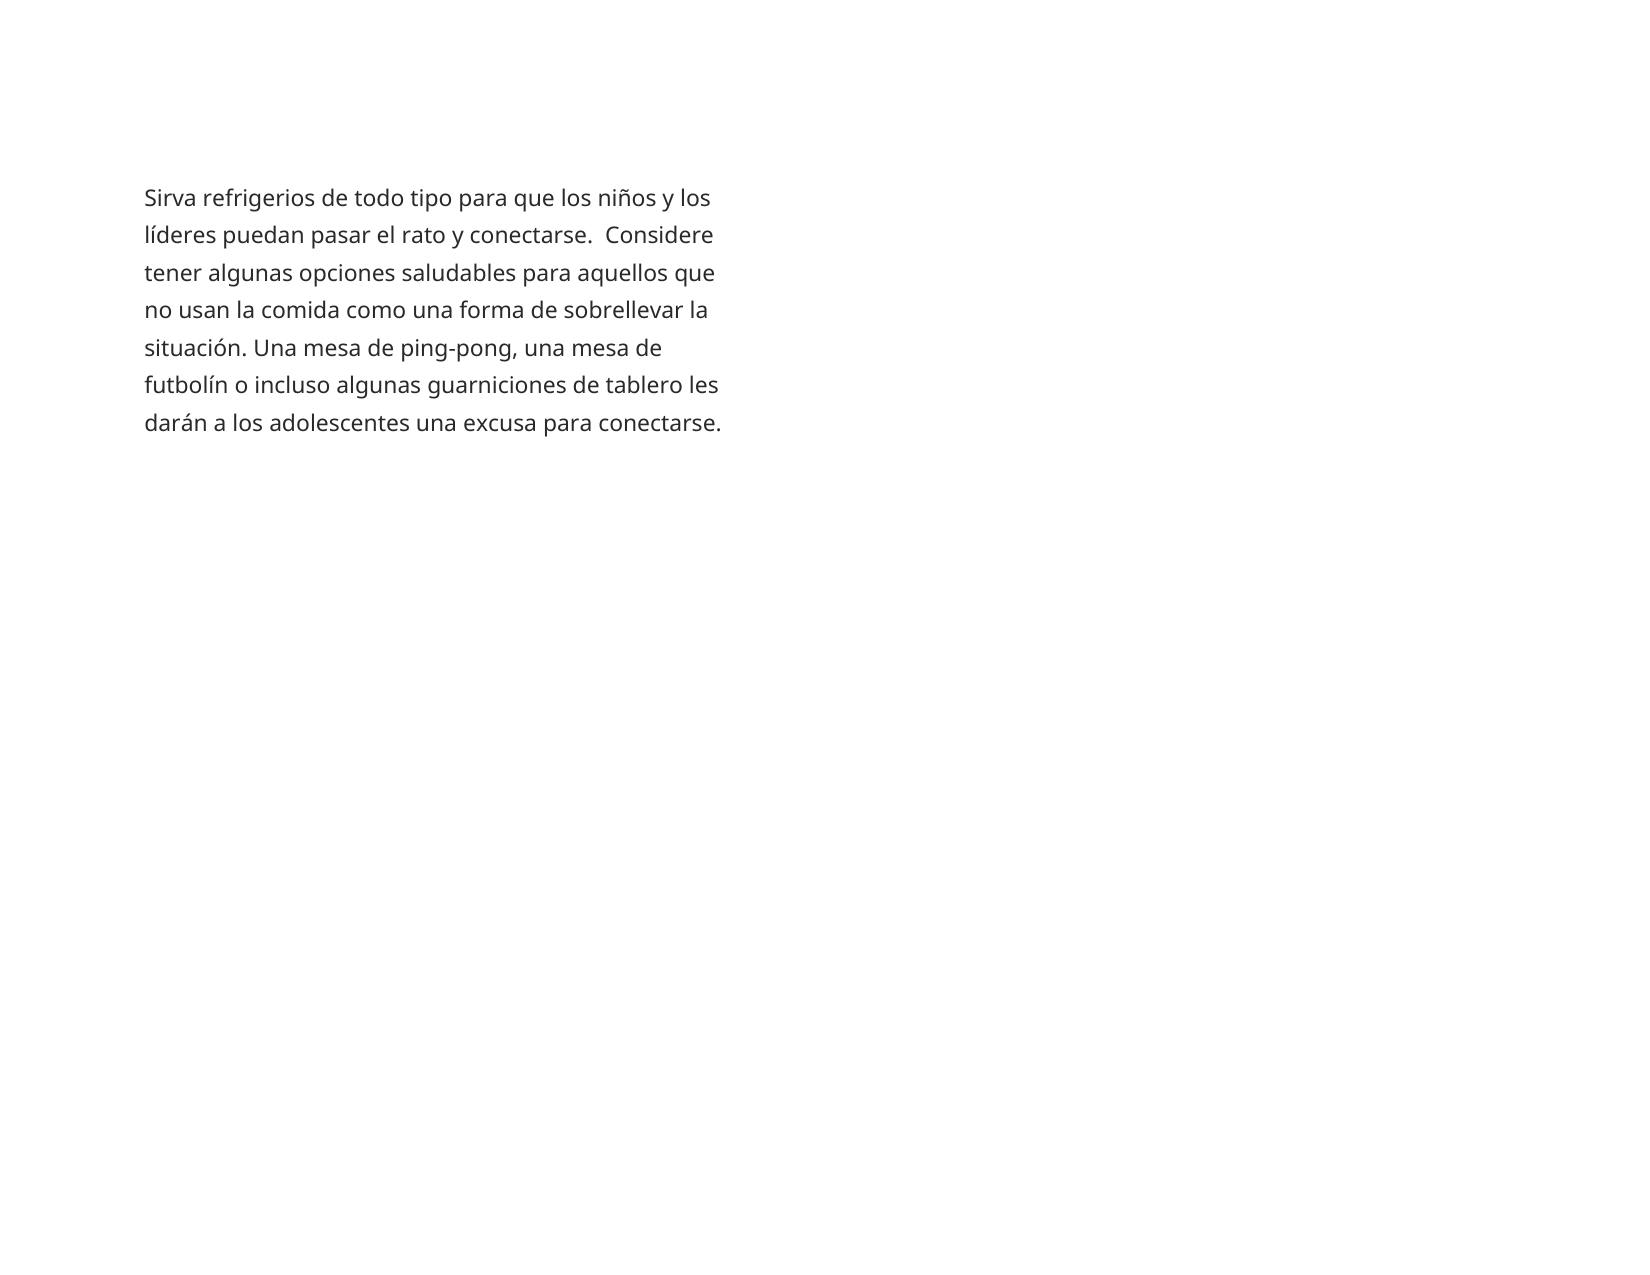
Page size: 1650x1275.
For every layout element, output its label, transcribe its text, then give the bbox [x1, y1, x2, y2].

text Sirva refrigerios de todo tipo para que los niños y los líderes puedan pasar el rato y conectarse. Considere tener algunas opciones saludables para aquellos que no usan la comida como una forma de sobrellevar la situación. Una mesa de ping-pong, una mesa de futbolín o incluso algunas guarniciones de tablero les darán a los adolescentes una excusa para conectarse. [144, 182, 733, 438]
